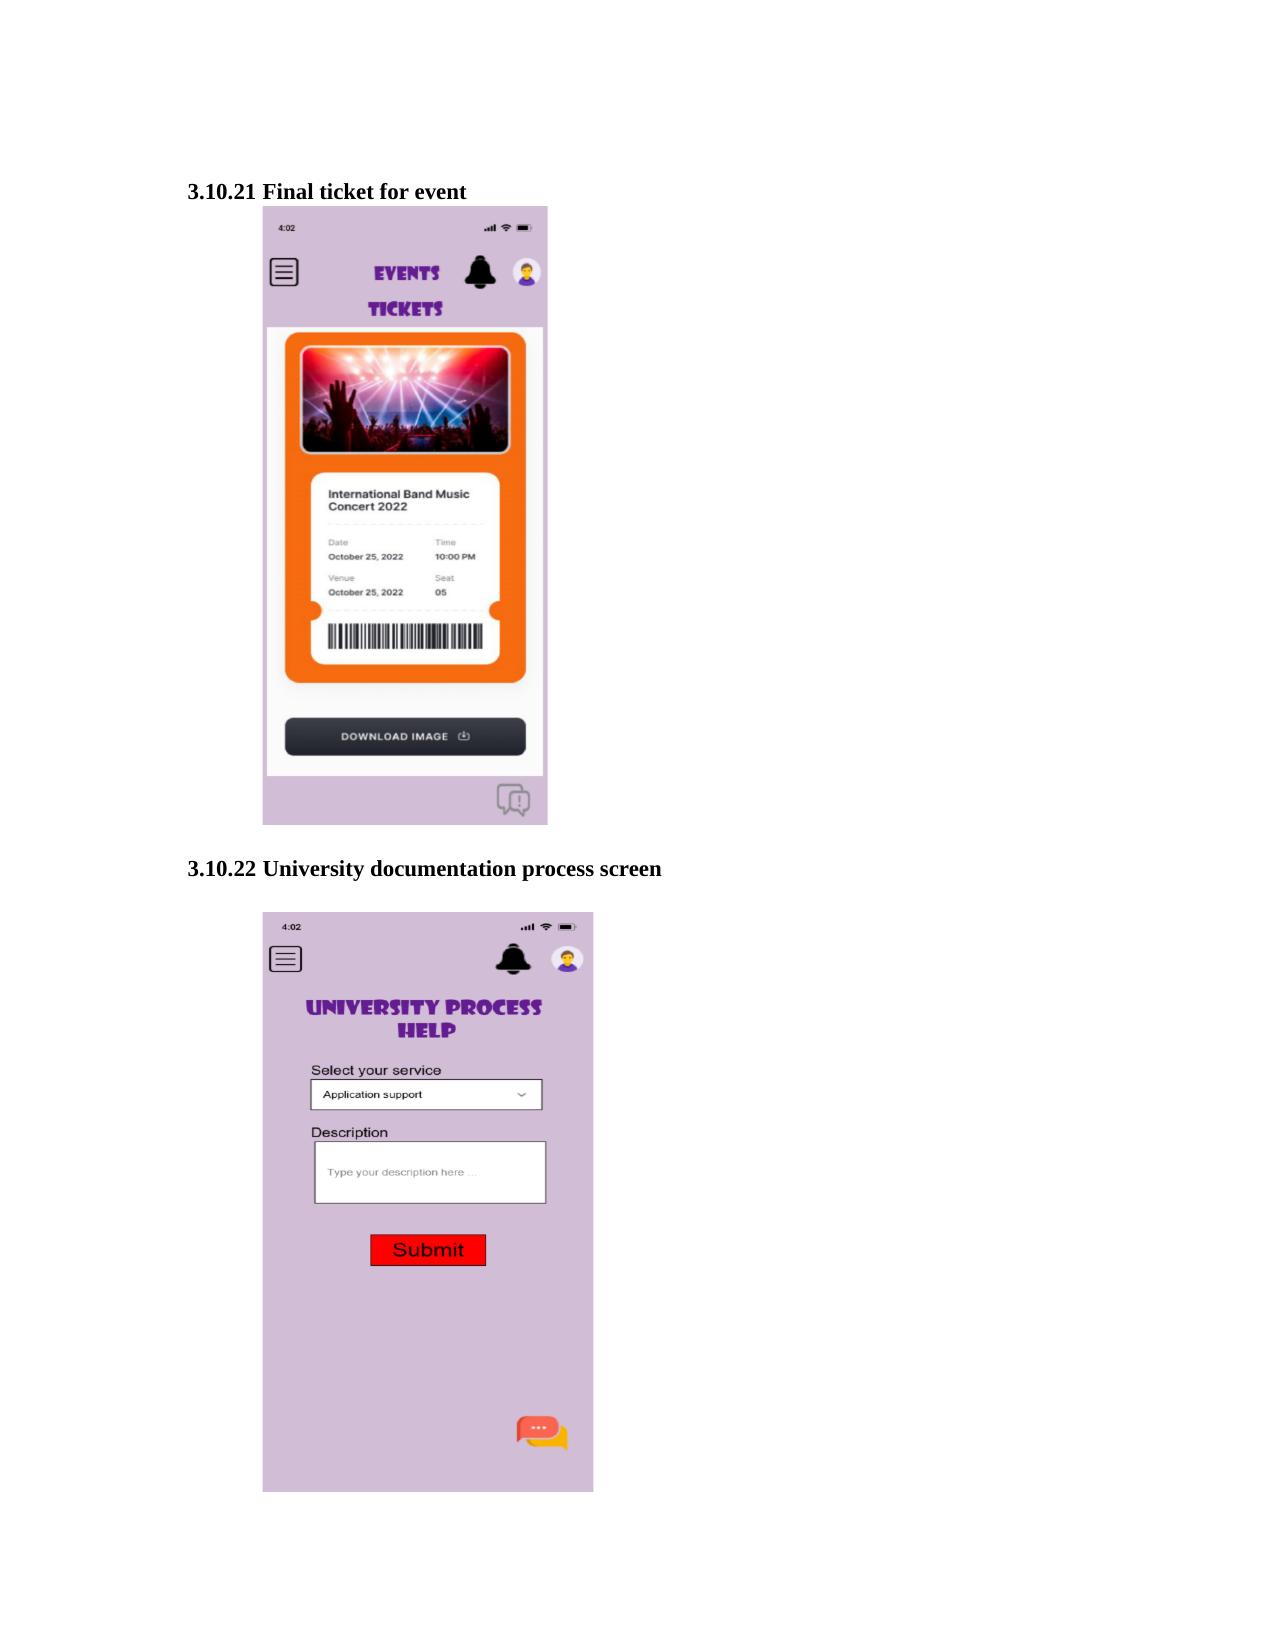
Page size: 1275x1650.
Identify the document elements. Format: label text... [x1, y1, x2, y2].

picture [262, 912, 594, 1492]
list University documentation process screen [187, 855, 1125, 882]
picture [262, 206, 548, 825]
list Final ticket for event [187, 178, 1125, 205]
